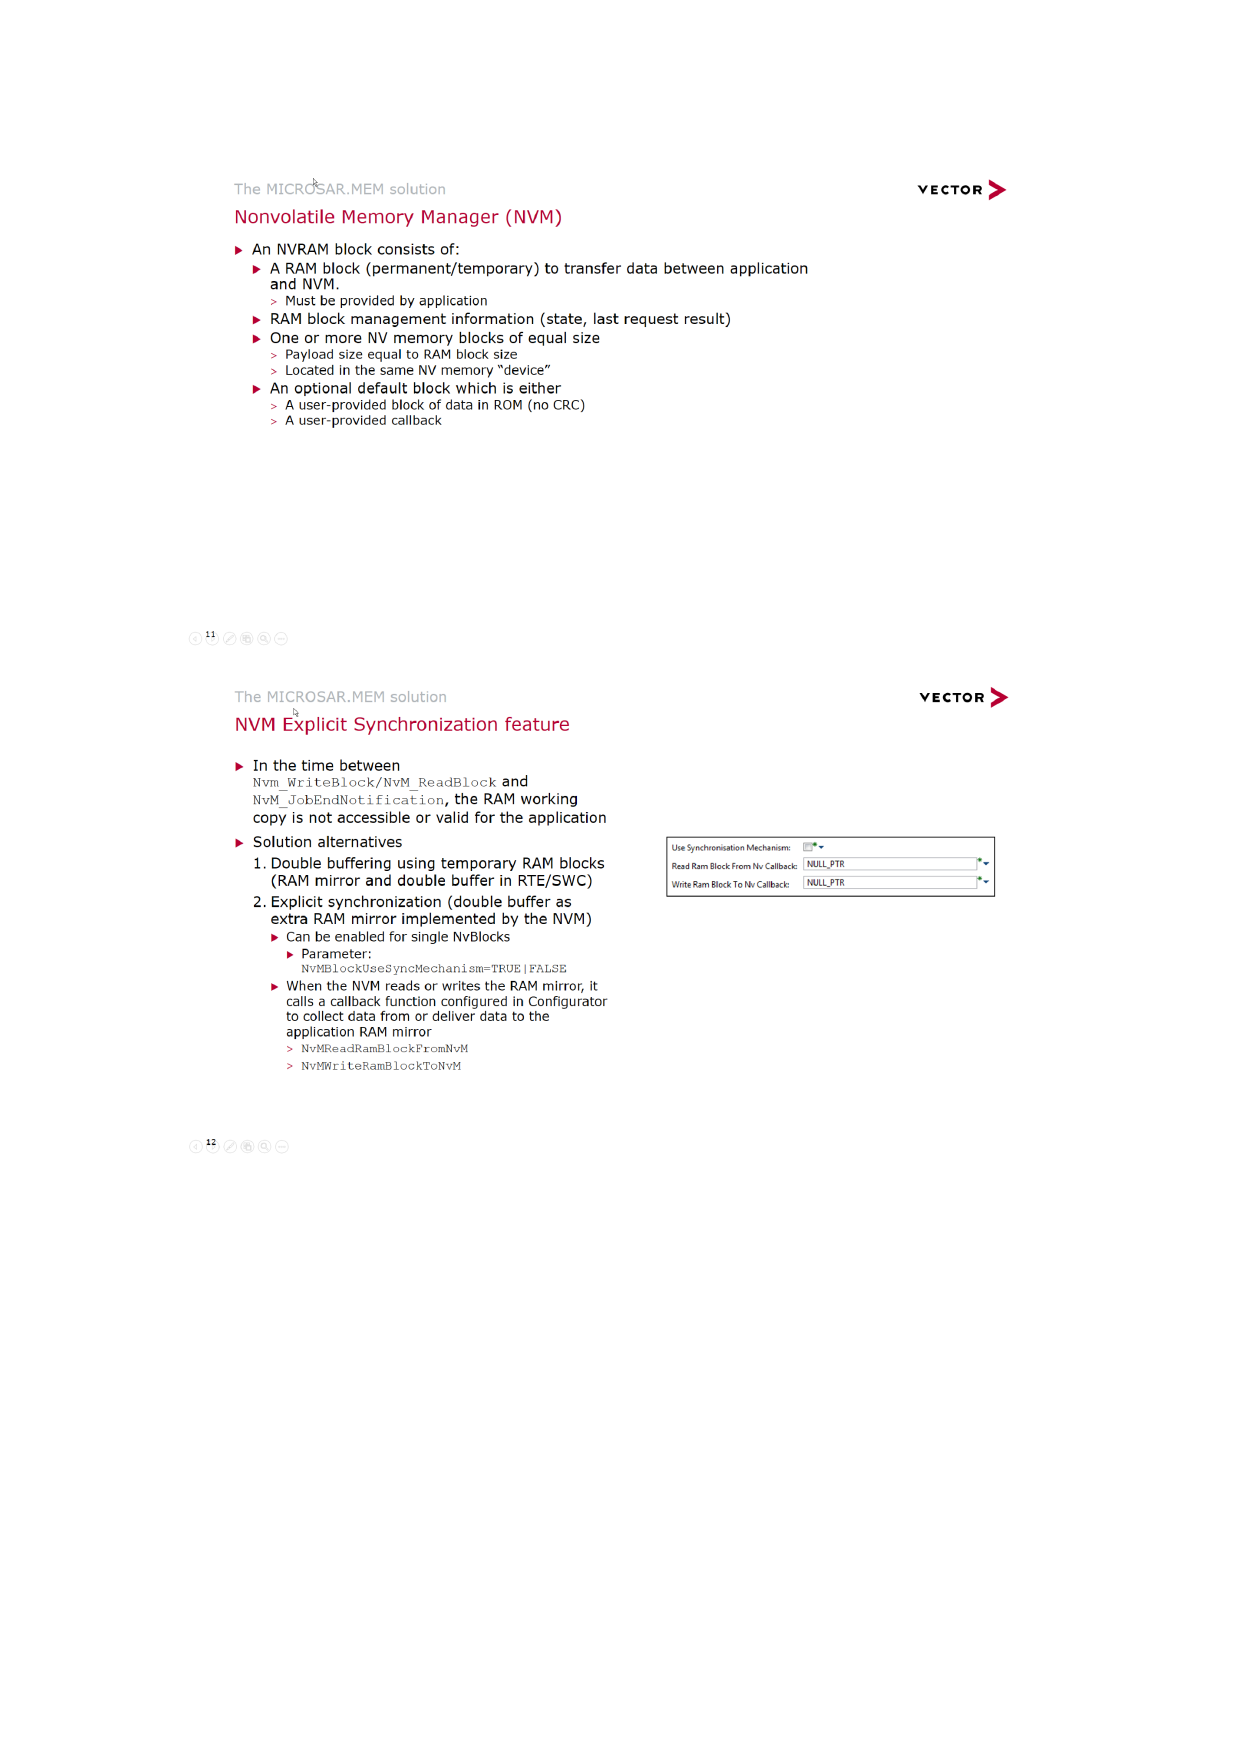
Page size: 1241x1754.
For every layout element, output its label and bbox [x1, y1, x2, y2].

picture [187, 162, 1053, 646]
picture [187, 668, 1053, 1155]
